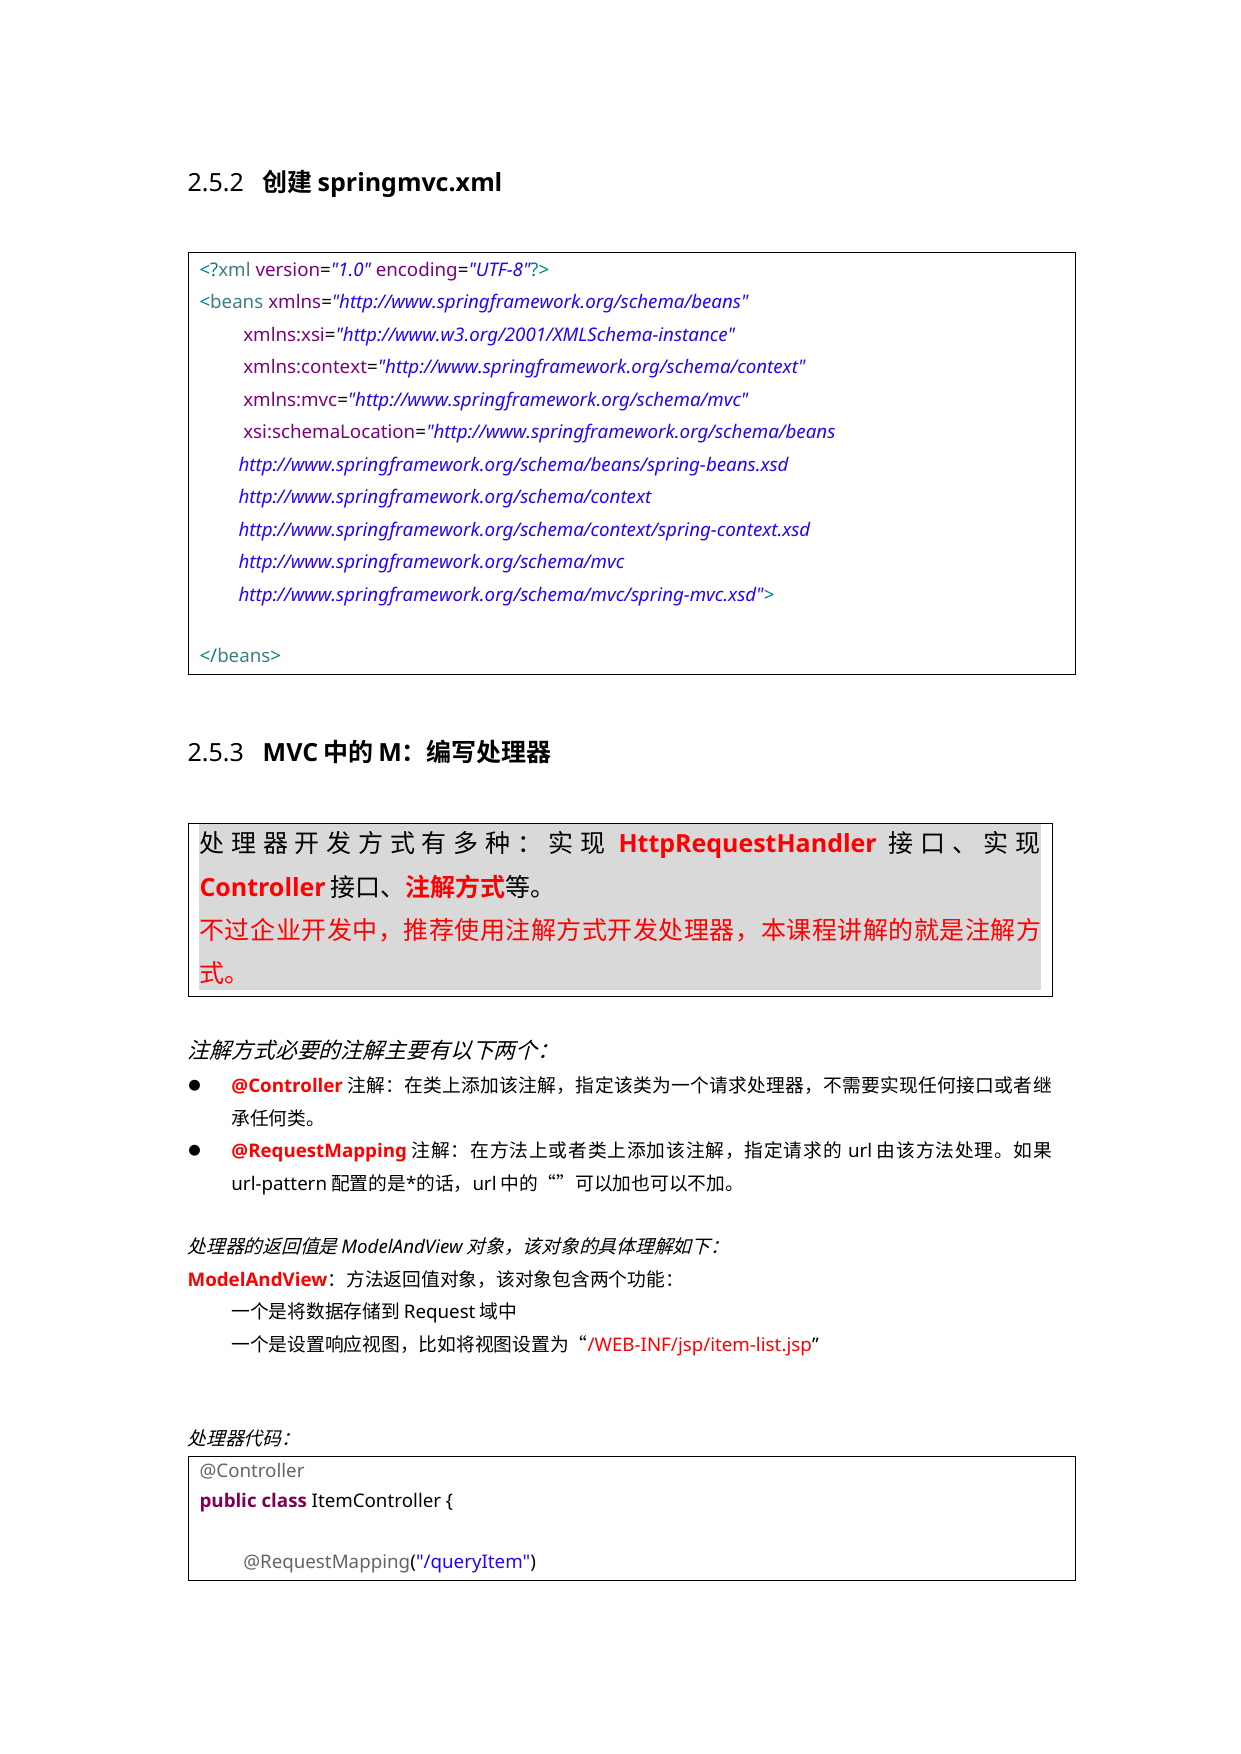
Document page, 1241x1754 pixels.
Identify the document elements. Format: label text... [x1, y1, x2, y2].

table_header <?xml version="1.0" encoding="UTF-8"?> <beans xmlns="http://www.springframework.org/schema/beans" xmlns:xsi="http://www.w3.org/2001/XMLSchema-instance" xmlns:context="http://www.springframework.org/schema/context" xmlns:mvc="http://www.springframework.org/schema/mvc" xsi:schemaLocation="http://www.springframework.org/schema/beans http://www.springframework.org/schema/beans/spring-beans.xsd http://www.springframework.org/schema/context http://www.springframework.org/schema/context/spring-context.xsd http://www.springframework.org/schema/mvc http://www.springframework.org/schema/mvc/spring-mvc.xsd"> </beans> [189, 253, 1075, 674]
subtitle MVC中的M：编写处理器 [187, 733, 1053, 769]
text 一个是设置响应视图，比如将视图设置为“/WEB-INF/jsp/item-list.jsp” [187, 1329, 1053, 1357]
subtitle 创建springmvc.xml [187, 162, 1053, 198]
text 一个是将数据存储到Request域中 [187, 1297, 1053, 1324]
text 处理器的返回值是ModelAndView对象，该对象的具体理解如下： [187, 1232, 1053, 1259]
text ModelAndView：方法返回值对象，该对象包含两个功能： [187, 1264, 1053, 1291]
text 处理器代码： [187, 1423, 1053, 1451]
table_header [189, 1457, 1075, 1580]
table_header 处理器开发方式有多种：实现HttpRequestHandler接口、实现Controller接口、注解方式等。 不过企业开发中，推荐使用注解方式开发处理器，本课程讲解的就是注解方式。 [189, 824, 1052, 996]
list @Controller注解：在类上添加该注解，指定该类为一个请求处理器，不需要实现任何接口或者继承任何类。 [187, 1071, 1053, 1130]
list @RequestMapping注解：在方法上或者类上添加该注解，指定请求的url由该方法处理。如果url-pattern配置的是*的话，url中的“”可以加也可以不加。 [187, 1136, 1053, 1196]
text 注解方式必要的注解主要有以下两个： [187, 1033, 1053, 1064]
